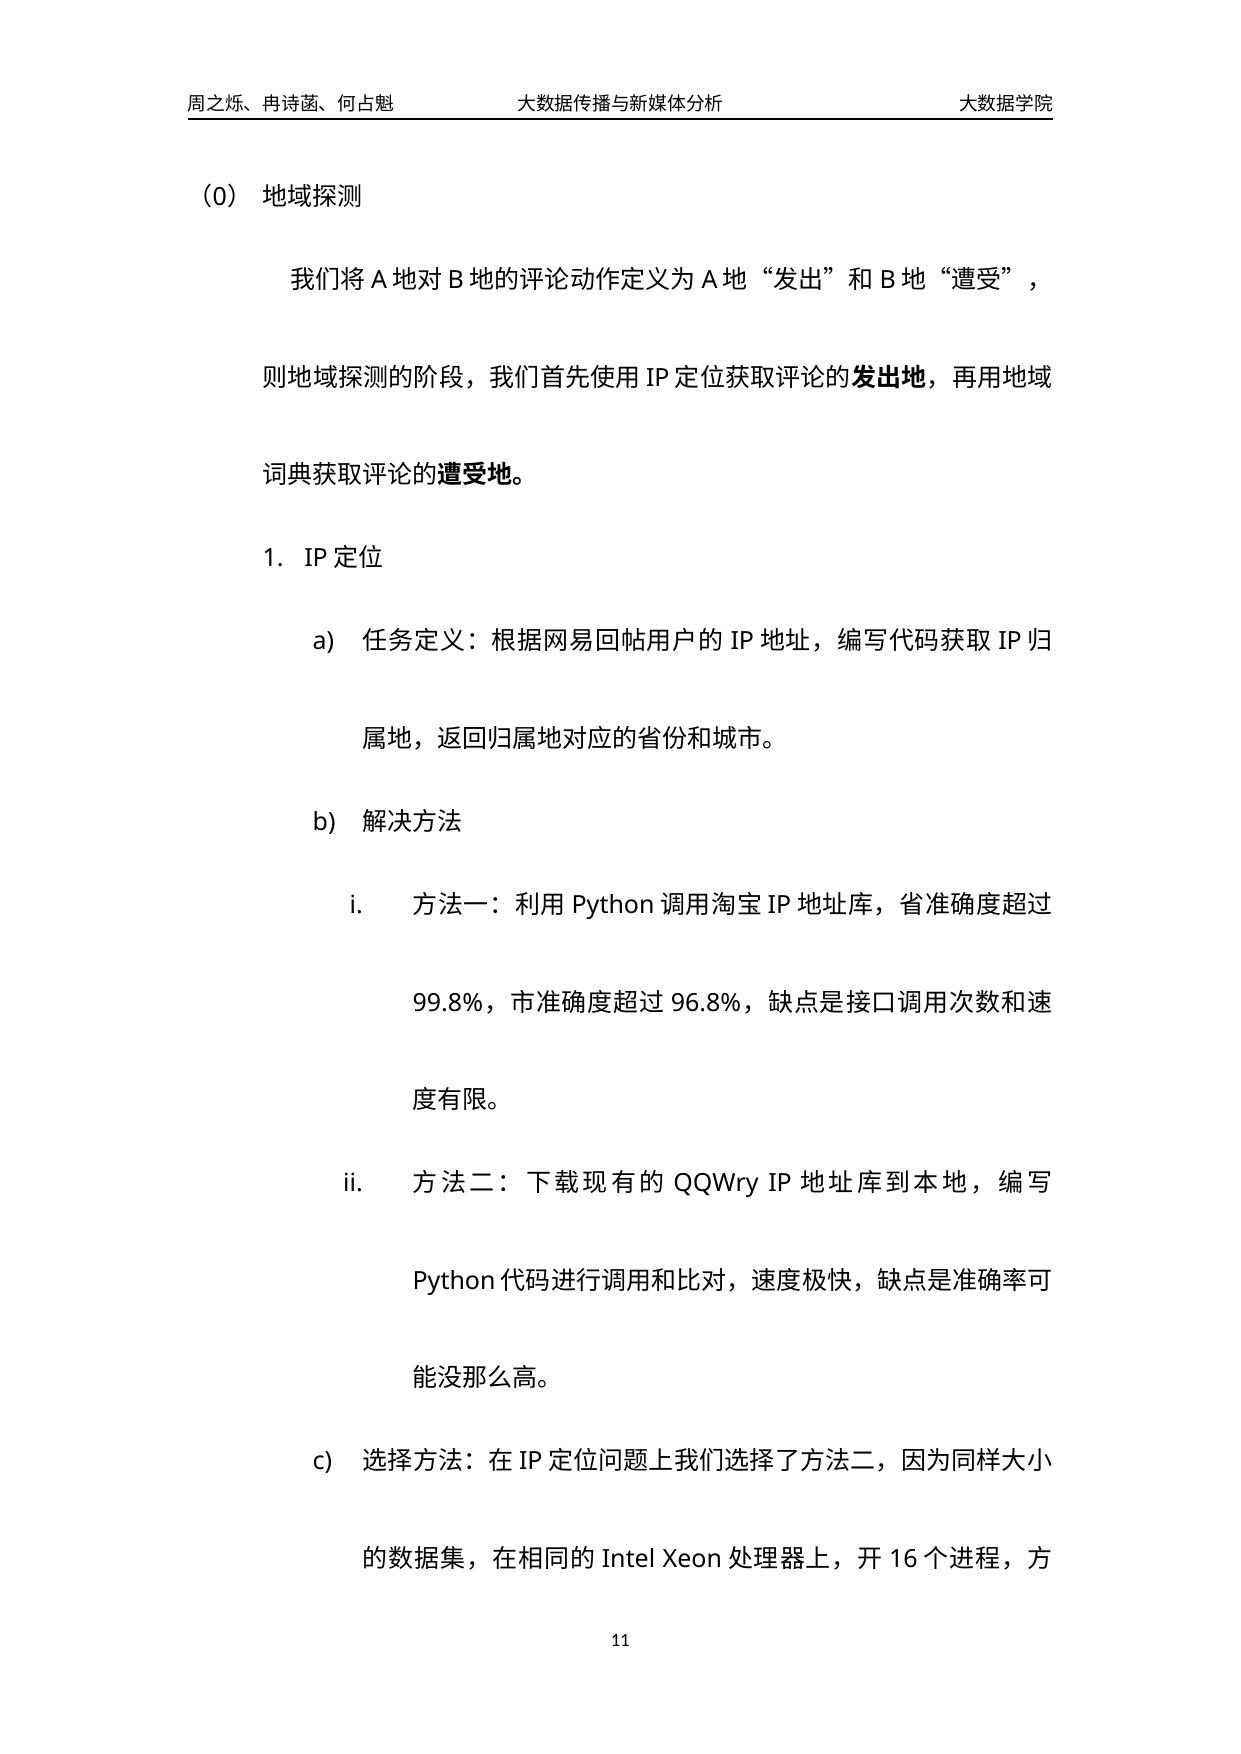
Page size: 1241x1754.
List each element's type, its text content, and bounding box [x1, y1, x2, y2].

list IP定位 [262, 523, 1053, 588]
text 我们将A地对B地的评论动作定义为A地“发出”和B地“遭受”，则地域探测的阶段，我们首先使用IP定位获取评论的发出地，再用地域词典获取评论的遭受地。 [262, 245, 1053, 505]
list 解决方法 [312, 787, 1053, 852]
list 地域探测 [187, 162, 1053, 227]
list 方法一：利用Python调用淘宝IP地址库，省准确度超过99.8%，市准确度超过96.8%，缺点是接口调用次数和速度有限。 [362, 870, 1053, 1130]
list 方法二：下载现有的QQWry IP地址库到本地，编写Python代码进行调用和比对，速度极快，缺点是准确率可能没那么高。 [362, 1148, 1053, 1408]
list 任务定义：根据网易回帖用户的IP地址，编写代码获取IP归属地，返回归属地对应的省份和城市。 [312, 606, 1053, 769]
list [312, 1426, 1053, 1589]
